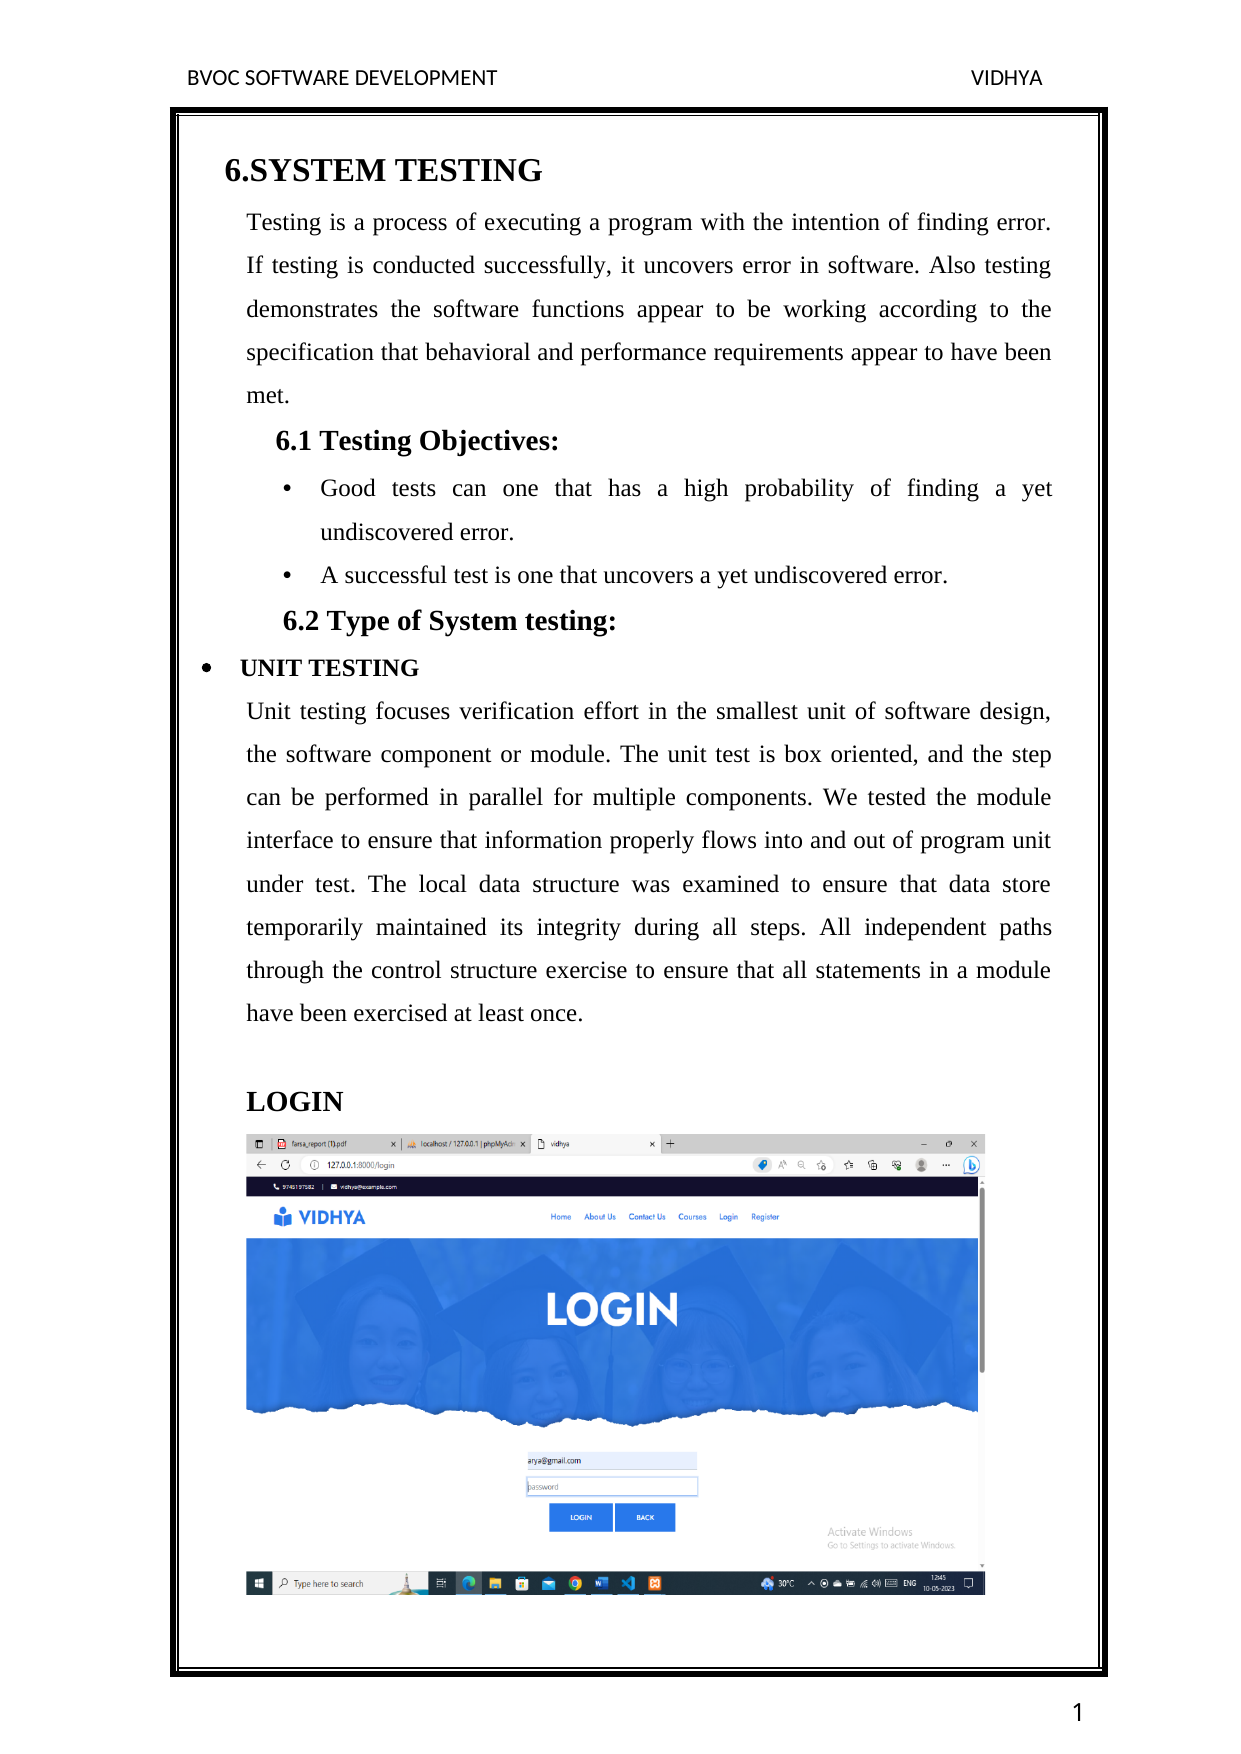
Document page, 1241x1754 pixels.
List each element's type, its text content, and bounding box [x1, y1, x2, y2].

text 6.1 Testing Objectives: [224, 423, 1053, 457]
picture [246, 1134, 986, 1595]
list UNIT TESTING [202, 653, 1053, 682]
text LOGIN [246, 1084, 1053, 1118]
list A successful test is one that uncovers a yet undiscovered error. [283, 560, 1053, 588]
text 6.SYSTEM TESTING [224, 150, 1053, 188]
list Good tests can one that has a high probability of finding a yet undiscovered error. [283, 473, 1053, 545]
text Unit testing focuses verification effort in the smallest unit of software design, the software component or module. The unit test is box oriented, and the step can be performed in parallel for multiple components. We tested the module interface to ensure that information properly flows into and out of program unit under test. The local data structure was examined to ensure that data store temporarily maintained its integrity during all steps. All independent paths through the control structure exercise to ensure that all statements in a module have been exercised at least once. [246, 696, 1053, 1027]
text Testing is a process of executing a program with the intention of finding error. If testing is conducted successfully, it uncovers error in software. Also testing demonstrates the software functions appear to be working according to the specification that behavioral and performance requirements appear to have been met. [246, 207, 1053, 409]
text 6.2 Type of System testing: [224, 603, 1053, 636]
